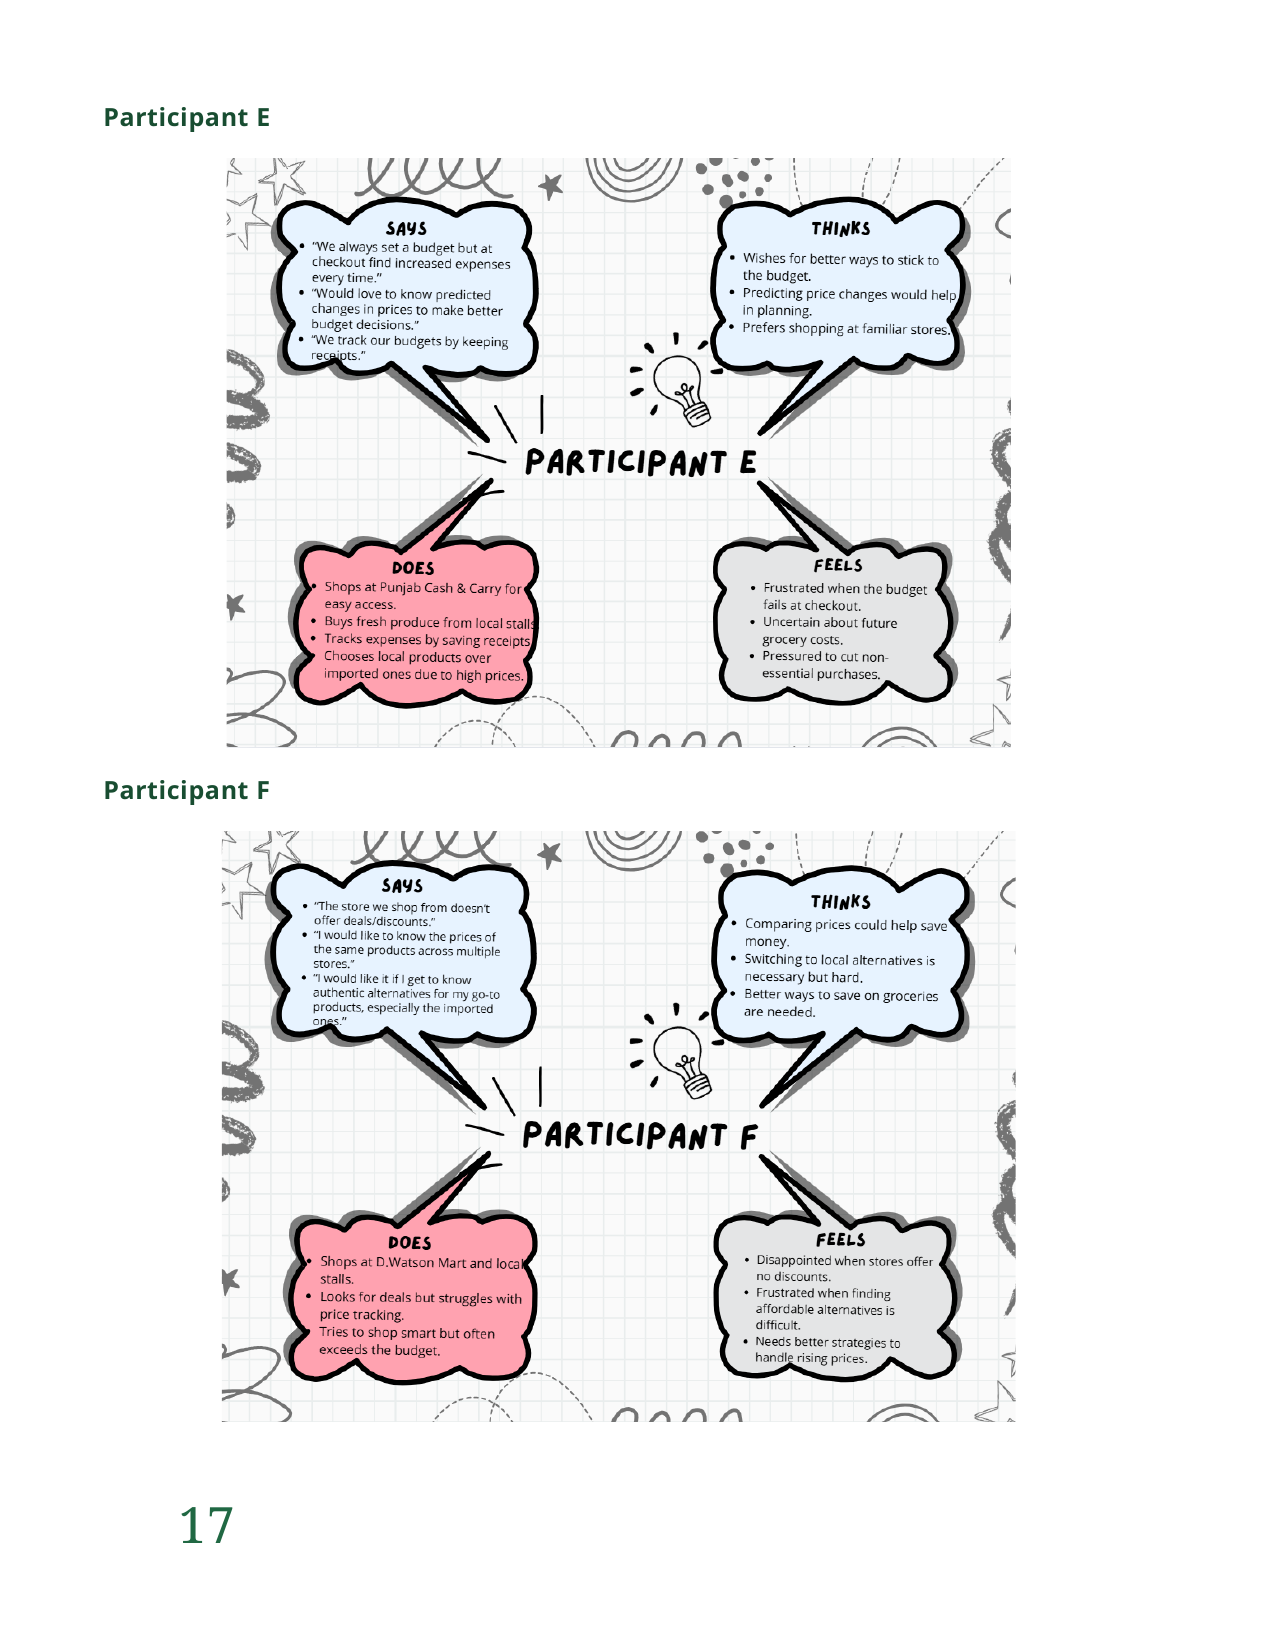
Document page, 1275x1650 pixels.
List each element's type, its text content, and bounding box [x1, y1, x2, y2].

picture [226, 158, 1011, 748]
subtitle Participant F [103, 772, 1134, 806]
subtitle Participant E [103, 99, 1134, 133]
picture [221, 831, 1016, 1422]
